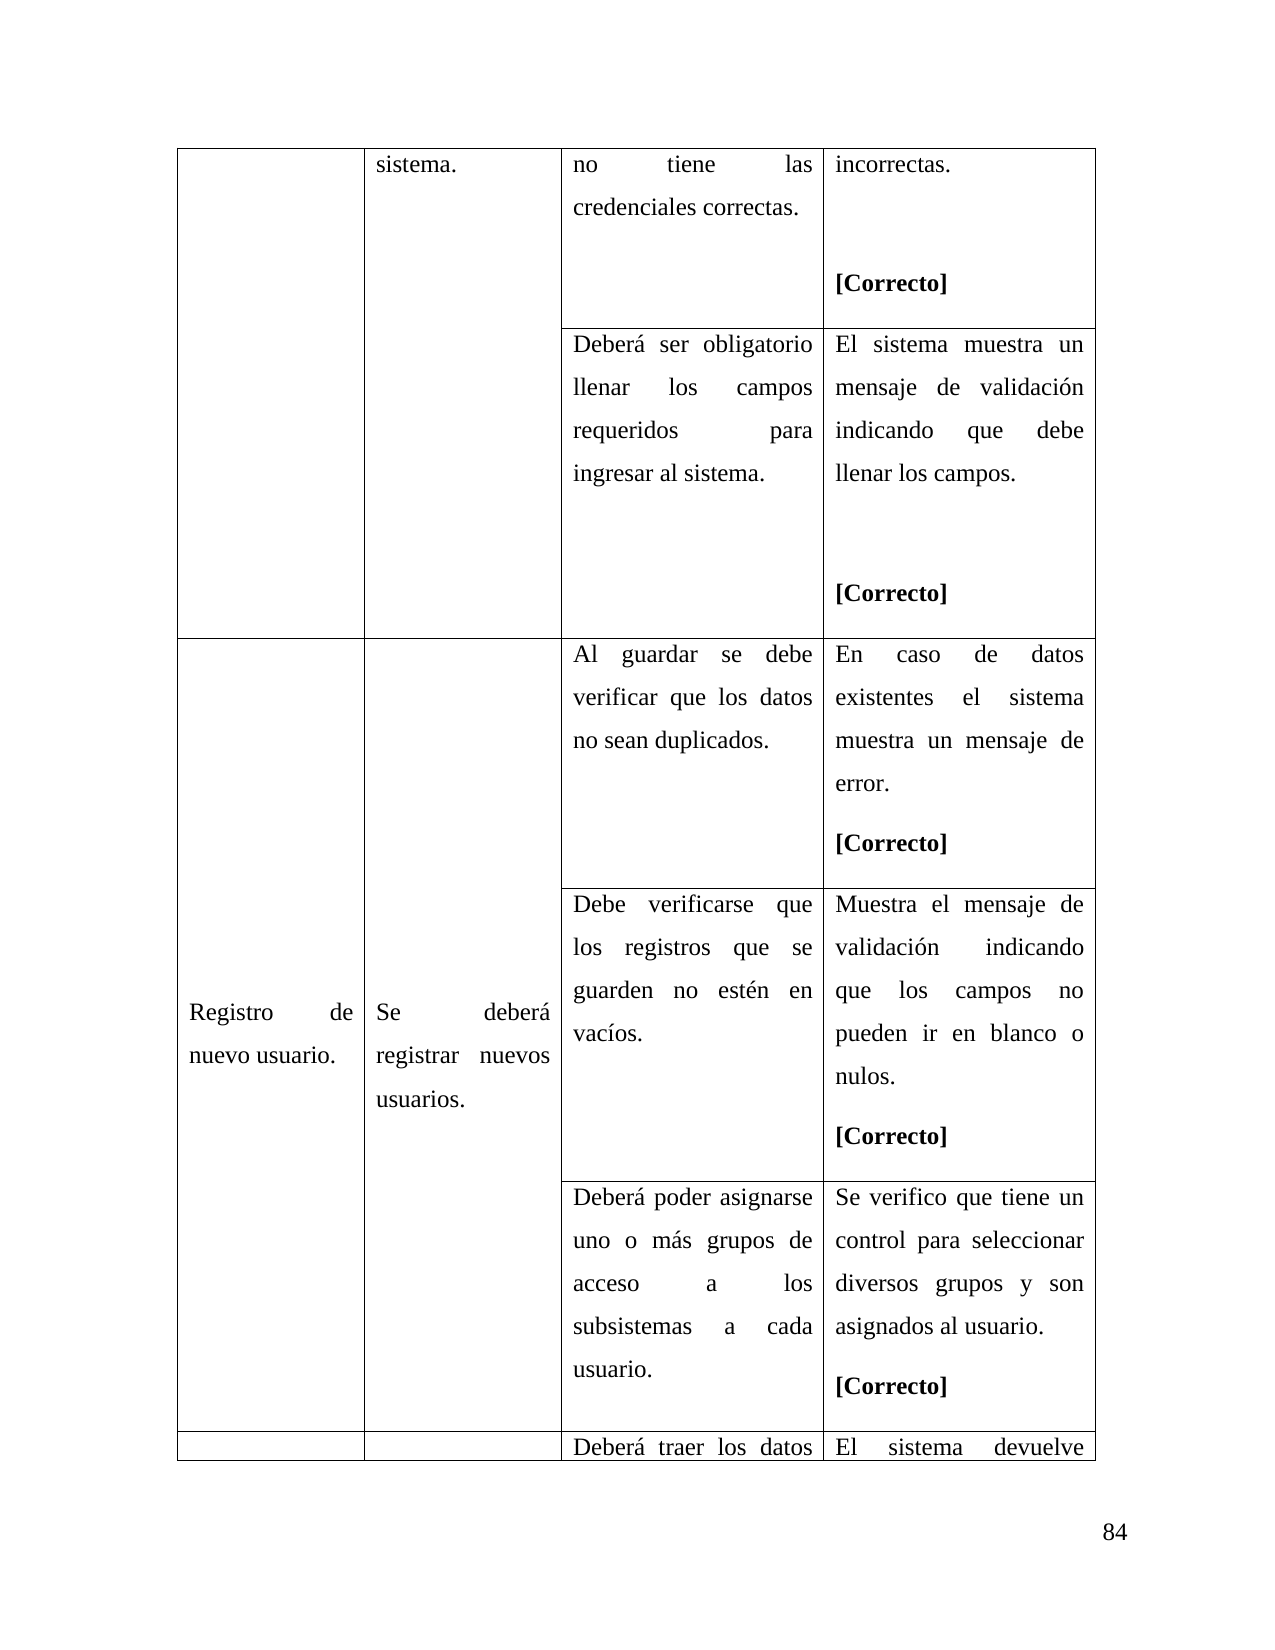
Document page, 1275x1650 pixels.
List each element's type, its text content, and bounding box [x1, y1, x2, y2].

table_cell Deberá ser obligatorio llenar los campos requeridos para ingresar al sistema. [562, 329, 823, 638]
table_cell Al guardar se debe verificar que los datos no sean duplicados. [562, 639, 823, 888]
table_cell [178, 1432, 364, 1460]
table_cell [824, 149, 1095, 328]
table_cell En caso de datos existentes el sistema muestra un mensaje de error. [Correcto] [824, 639, 1095, 888]
table_cell Debe verificarse que los registros que se guarden no estén en vacíos. [562, 889, 823, 1181]
table_cell Registro de nuevo usuario. [178, 639, 364, 1431]
table_cell Deberá poder asignarse uno o más grupos de acceso a los subsistemas a cada usuario. [562, 1182, 823, 1431]
table_cell Muestra el mensaje de validación indicando que los campos no pueden ir en blanco o nulos. [Correcto] [824, 889, 1095, 1181]
table_cell Se verifico que tiene un control para seleccionar diversos grupos y son asignados al usuario. [Correcto] [824, 1182, 1095, 1431]
table_cell El sistema muestra un mensaje de validación indicando que debe llenar los campos. [Correcto] [824, 329, 1095, 638]
table_cell Se deberá registrar nuevos usuarios. [365, 639, 561, 1431]
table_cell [365, 1432, 561, 1460]
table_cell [562, 149, 823, 328]
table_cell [824, 1432, 1095, 1460]
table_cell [562, 1432, 823, 1460]
